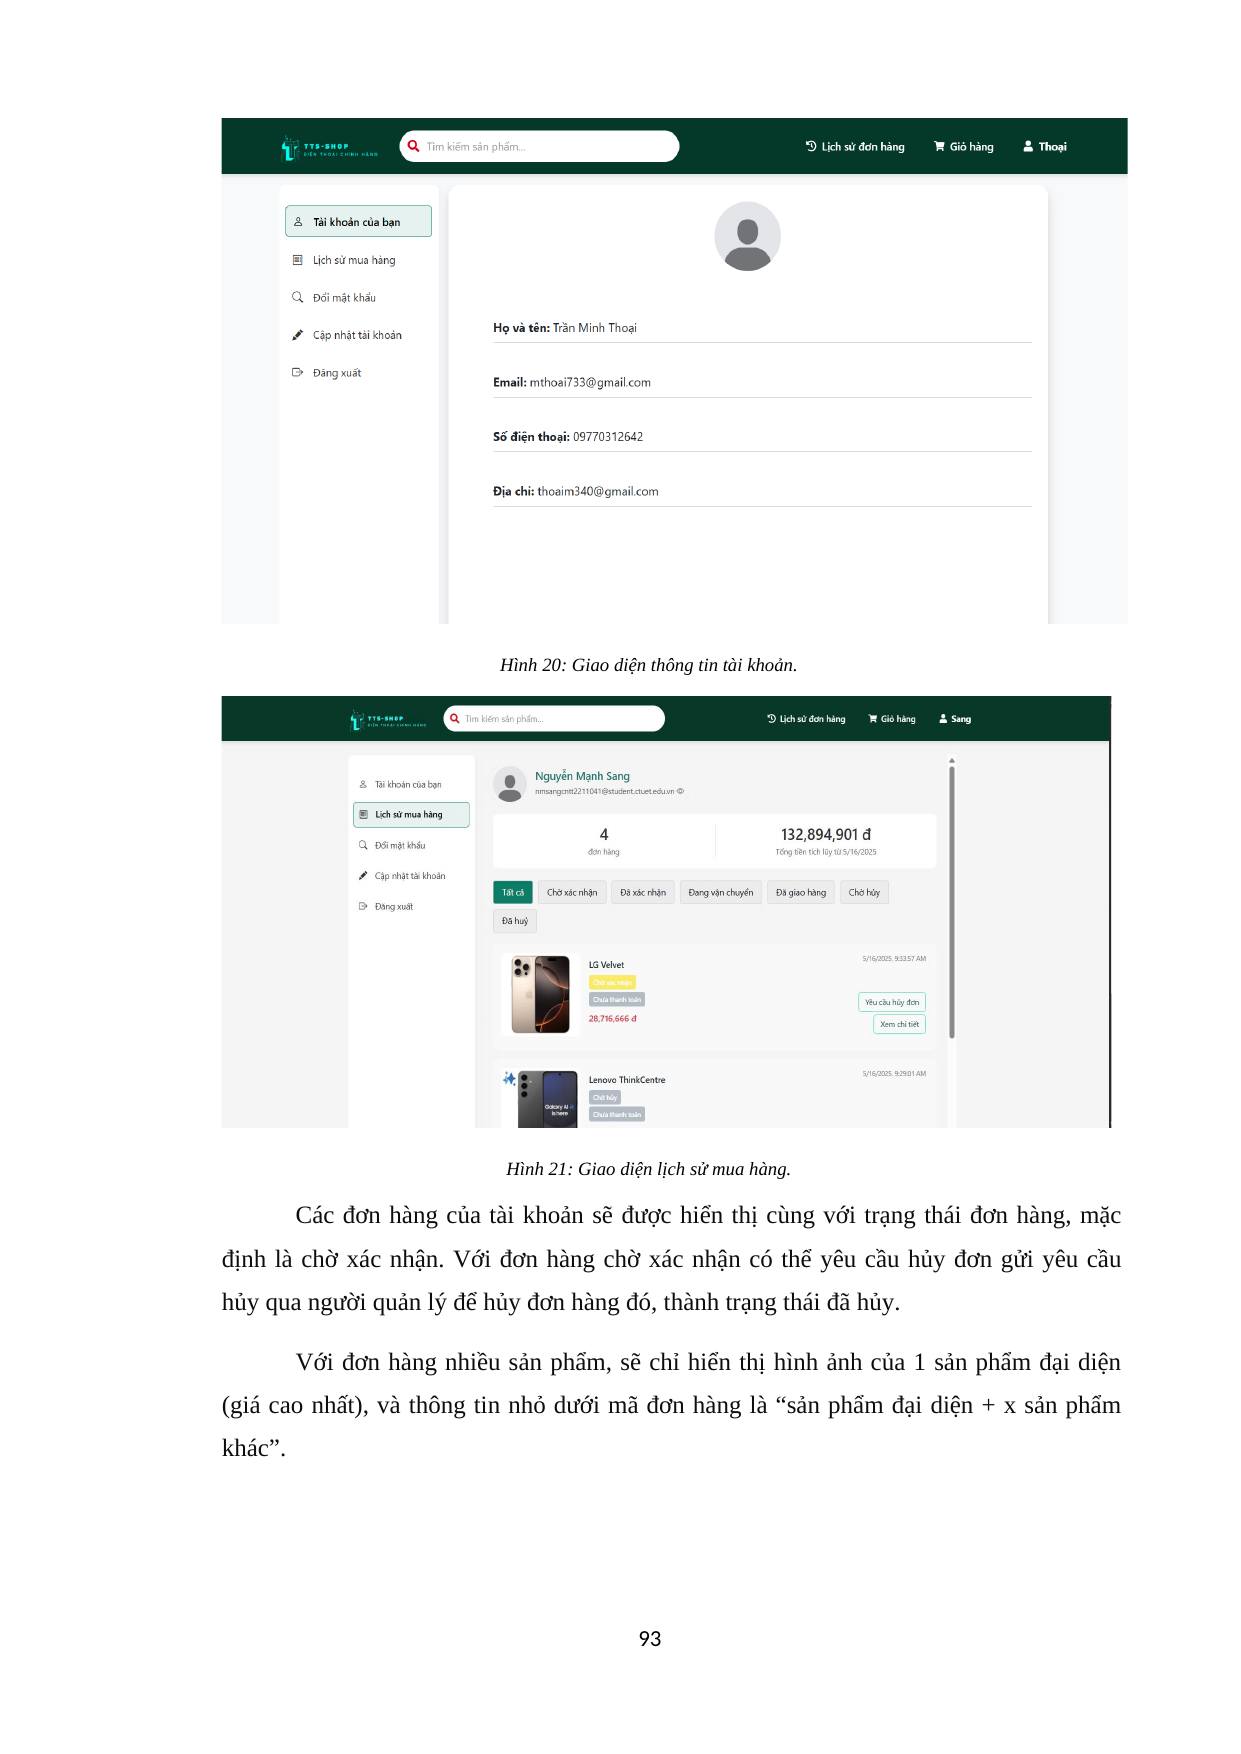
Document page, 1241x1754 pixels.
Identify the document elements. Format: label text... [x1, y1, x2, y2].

picture [221, 696, 1112, 1128]
text Hình 20: Giao diện thông tin tài khoản. [177, 654, 1122, 676]
picture [221, 118, 1128, 624]
text Với đơn hàng nhiều sản phẩm, sẽ chỉ hiển thị hình ảnh của 1 sản phẩm đại diện (giá cao nhất), và thông tin nhỏ dưới mã đơn hàng là “sản phẩm đại diện + x sản phẩm khác”. [222, 1347, 1122, 1462]
text Hình 21: Giao diện lịch sử mua hàng. [177, 1158, 1122, 1180]
text Các đơn hàng của tài khoản sẽ được hiển thị cùng với trạng thái đơn hàng, mặc định là chờ xác nhận. Với đơn hàng chờ xác nhận có thể yêu cầu hủy đơn gửi yêu cầu hủy qua người quản lý để hủy đơn hàng đó, thành trạng thái đã hủy. [222, 1201, 1122, 1316]
